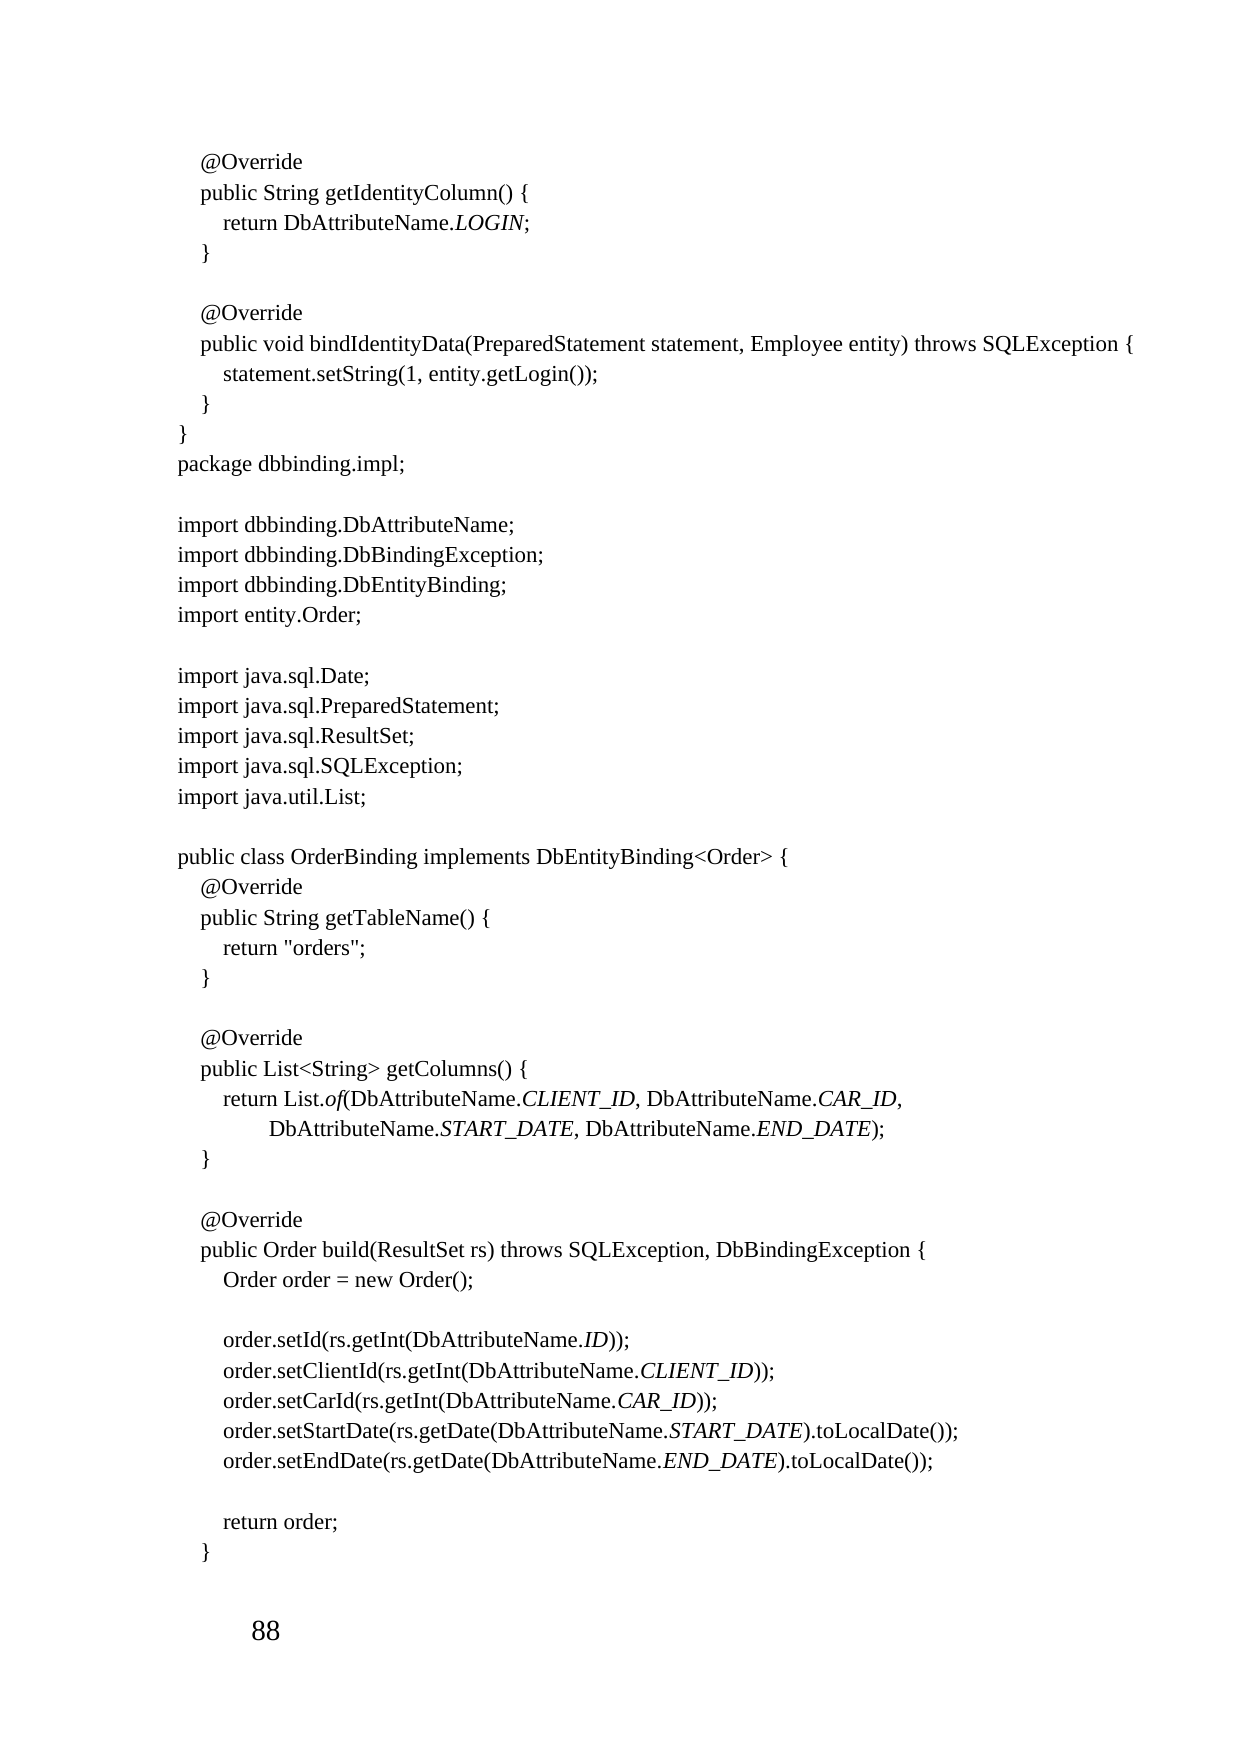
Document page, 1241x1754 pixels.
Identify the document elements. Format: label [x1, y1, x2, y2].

text [177, 450, 1152, 1594]
text [177, 118, 1152, 447]
